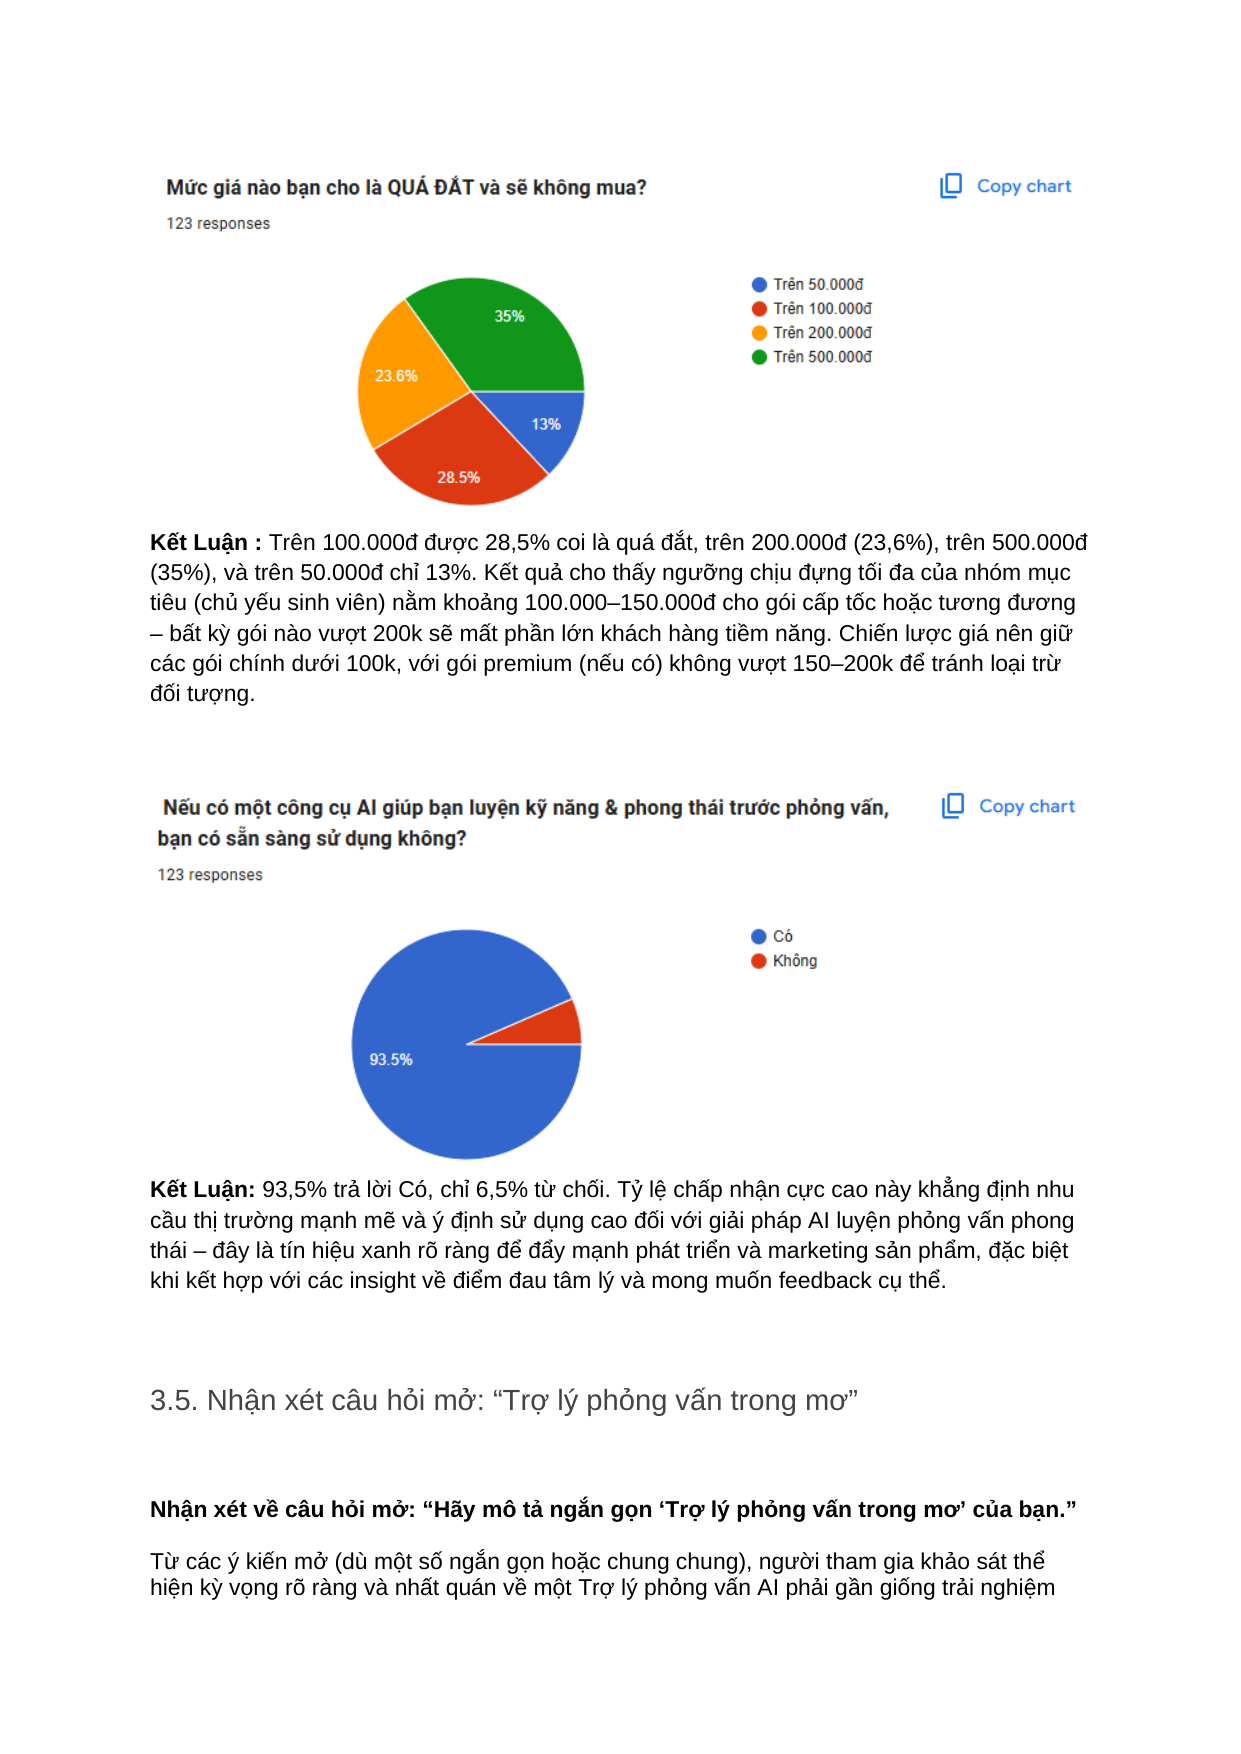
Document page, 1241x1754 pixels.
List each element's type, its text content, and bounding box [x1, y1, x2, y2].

text Kết Luận : Trên 100.000đ được 28,5% coi là quá đắt, trên 200.000đ (23,6%), trên 500.000đ (35%), và trên 50.000đ chỉ 13%. Kết quả cho thấy ngưỡng chịu đựng tối đa của nhóm mục tiêu (chủ yếu sinh viên) nằm khoảng 100.000–150.000đ cho gói cấp tốc hoặc tương đương – bất kỳ gói nào vượt 200k sẽ mất phần lớn khách hàng tiềm năng. Chiến lược giá nên giữ các gói chính dưới 100k, với gói premium (nếu có) không vượt 150–200k để tránh loại trừ đối tượng. [150, 529, 1090, 706]
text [150, 1548, 1090, 1601]
text Kết Luận: 93,5% trả lời Có, chỉ 6,5% từ chối. Tỷ lệ chấp nhận cực cao này khẳng định nhu cầu thị trường mạnh mẽ và ý định sử dụng cao đối với giải pháp AI luyện phỏng vấn phong thái – đây là tín hiệu xanh rõ ràng để đẩy mạnh phát triển và marketing sản phẩm, đặc biệt khi kết hợp với các insight về điểm đau tâm lý và mong muốn feedback cụ thể. [150, 1176, 1090, 1293]
subtitle 3.5. Nhận xét câu hỏi mở: “Trợ lý phỏng vấn trong mơ” [150, 1383, 1090, 1416]
text Nhận xét về câu hỏi mở: “Hãy mô tả ngắn gọn ‘Trợ lý phỏng vấn trong mơ’ của bạn.” [150, 1496, 1090, 1523]
picture [150, 150, 1091, 525]
picture [150, 770, 1091, 1173]
